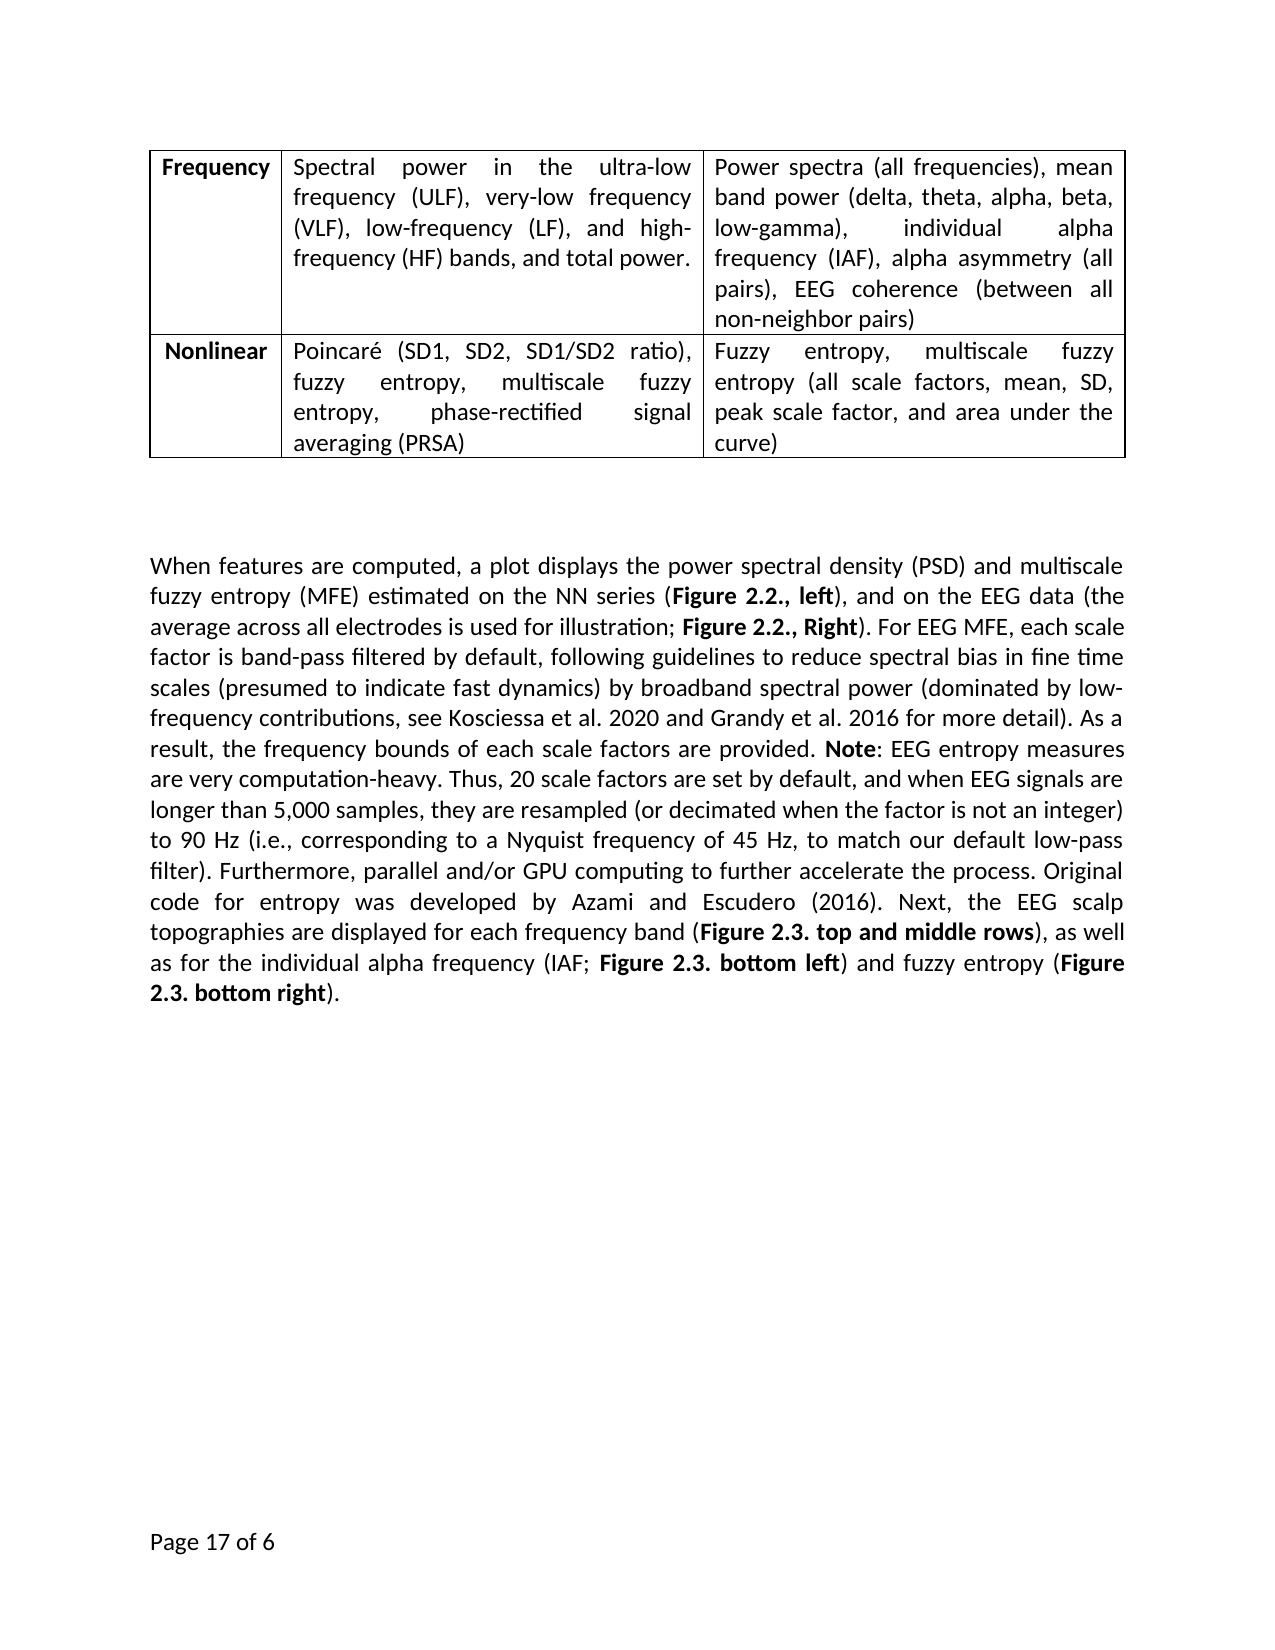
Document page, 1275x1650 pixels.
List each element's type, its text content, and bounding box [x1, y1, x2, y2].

table_cell Power spectra (all frequencies), mean band power (delta, theta, alpha, beta, low-gamma), individual alpha frequency (IAF), alpha asymmetry (all pairs), EEG coherence (between all non-neighbor pairs) [704, 151, 1124, 334]
text When features are computed, a plot displays the power spectral density (PSD) and multiscale fuzzy entropy (MFE) estimated on the NN series (Figure 2.2., left), and on the EEG data (the average across all electrodes is used for illustration; Figure 2.2., Right). For EEG MFE, each scale factor is band-pass filtered by default, following guidelines to reduce spectral bias in fine time scales (presumed to indicate fast dynamics) by broadband spectral power (dominated by low-frequency contributions, see Kosciessa et al. 2020 and Grandy et al. 2016 for more detail). As a result, the frequency bounds of each scale factors are provided. Note: EEG entropy measures are very computation-heavy. Thus, 20 scale factors are set by default, and when EEG signals are longer than 5,000 samples, they are resampled (or decimated when the factor is not an integer) to 90 Hz (i.e., corresponding to a Nyquist frequency of 45 Hz, to match our default low-pass filter). Furthermore, parallel and/or GPU computing to further accelerate the process. Original code for entropy was developed by Azami and Escudero (2016). Next, the EEG scalp topographies are displayed for each frequency band (Figure 2.3. top and middle rows), as well as for the individual alpha frequency (IAF; Figure 2.3. bottom left) and fuzzy entropy (Figure 2.3. bottom right). [150, 550, 1125, 1008]
table_cell Poincaré (SD1, SD2, SD1/SD2 ratio), fuzzy entropy, multiscale fuzzy entropy, phase-rectified signal averaging (PRSA) [282, 335, 703, 457]
table_cell Spectral power in the ultra-low frequency (ULF), very-low frequency (VLF), low-frequency (LF), and high-frequency (HF) bands, and total power. [282, 151, 703, 334]
table_cell Fuzzy entropy, multiscale fuzzy entropy (all scale factors, mean, SD, peak scale factor, and area under the curve) [704, 335, 1124, 457]
table_cell Nonlinear [151, 335, 281, 457]
table_cell Frequency [151, 151, 281, 334]
